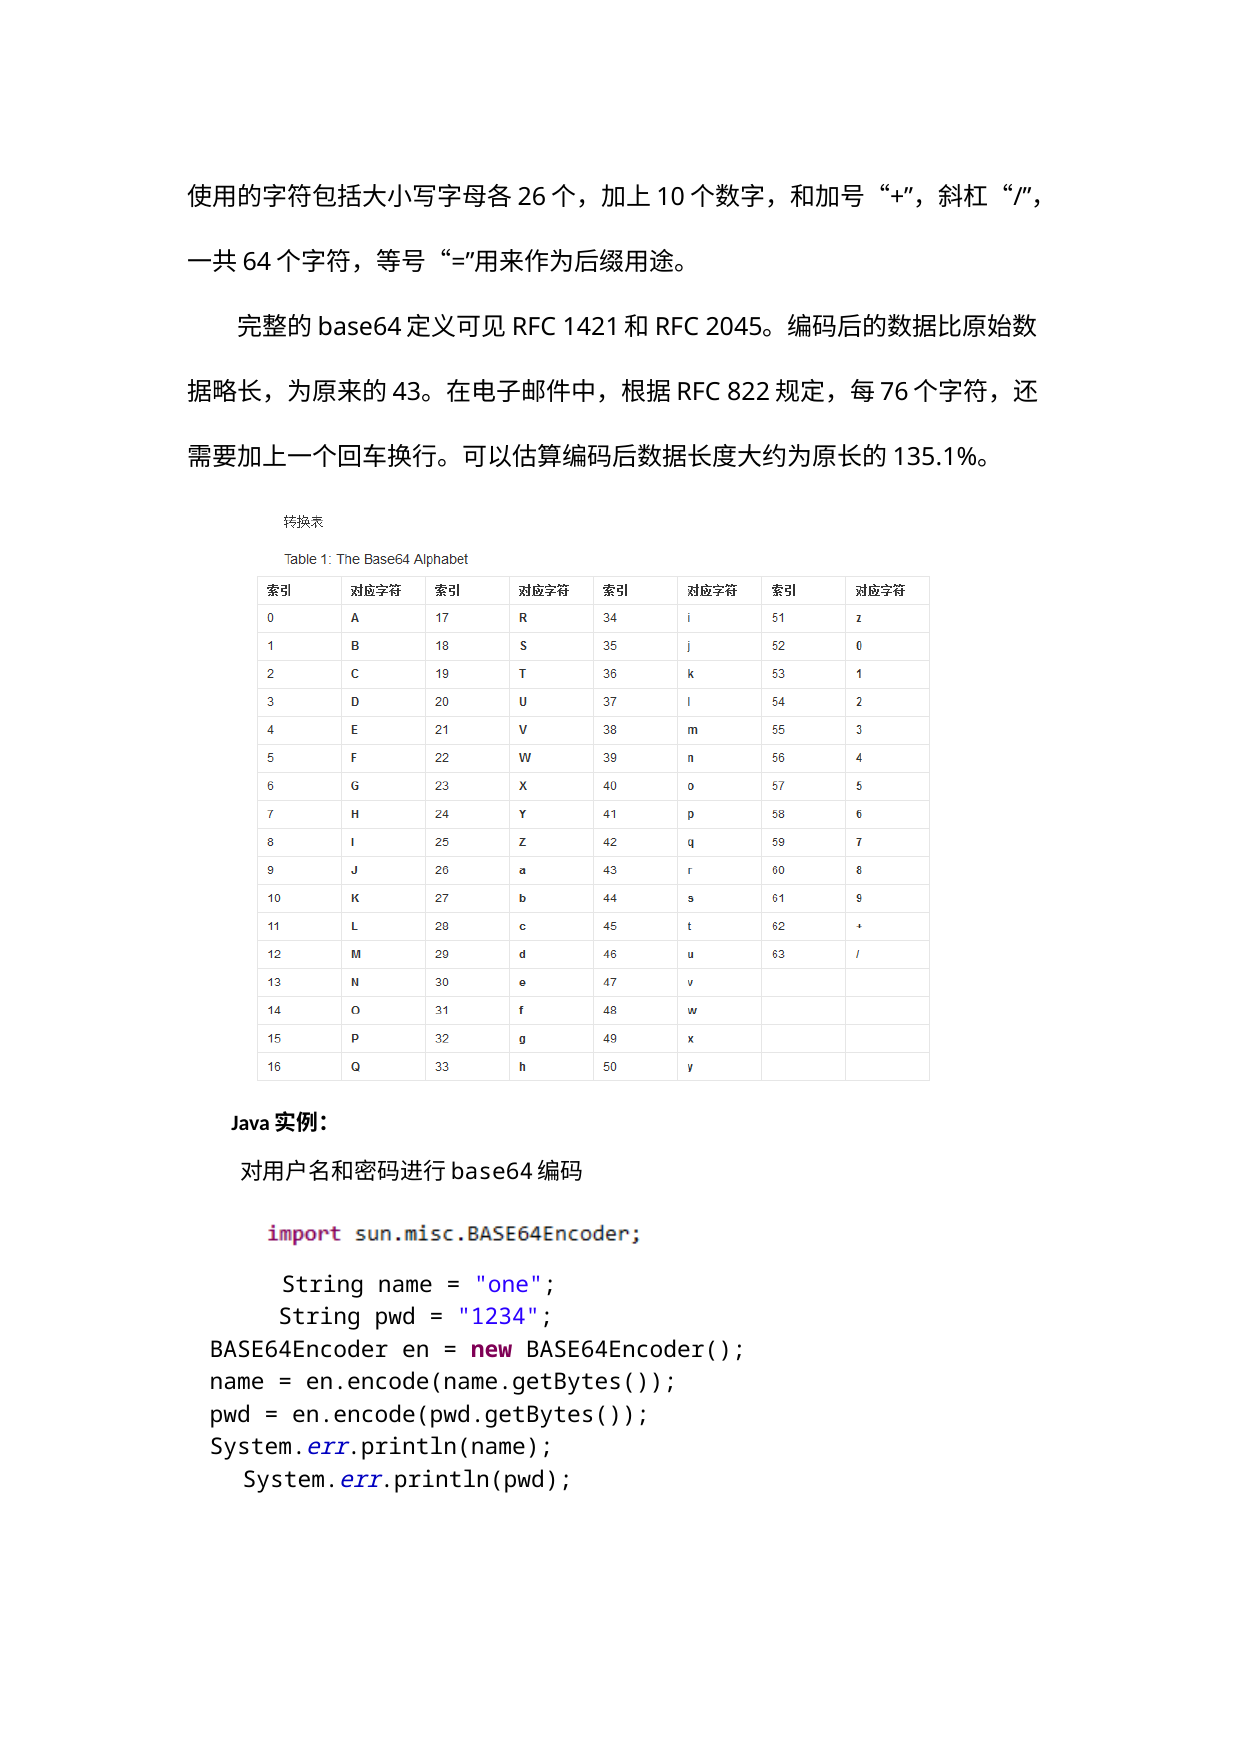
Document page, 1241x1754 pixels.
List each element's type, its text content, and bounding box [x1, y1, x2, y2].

text String name = "one"; [187, 1267, 1053, 1299]
text System.err.println(name); [187, 1429, 1053, 1462]
picture [231, 492, 946, 1100]
picture [264, 1208, 652, 1261]
text Java实例： [187, 1104, 1053, 1137]
text System.err.println(pwd); [187, 1462, 1053, 1494]
text BASE64Encoder en = new BASE64Encoder(); [187, 1332, 1053, 1364]
text String pwd = "1234"; [187, 1299, 1053, 1332]
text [187, 162, 1053, 292]
text pwd = en.encode(pwd.getBytes()); [187, 1397, 1053, 1429]
text 完整的base64定义可见RFC 1421和RFC 2045。编码后的数据比原始数据略长，为原来的43。在电子邮件中，根据RFC 822规定，每76个字符，还需要加上一个回车换行。可以估算编码后数据长度大约为原长的135.1%。 [187, 292, 1053, 487]
text name = en.encode(name.getBytes()); [187, 1364, 1053, 1397]
text 对用户名和密码进行base64编码 [187, 1137, 1053, 1202]
